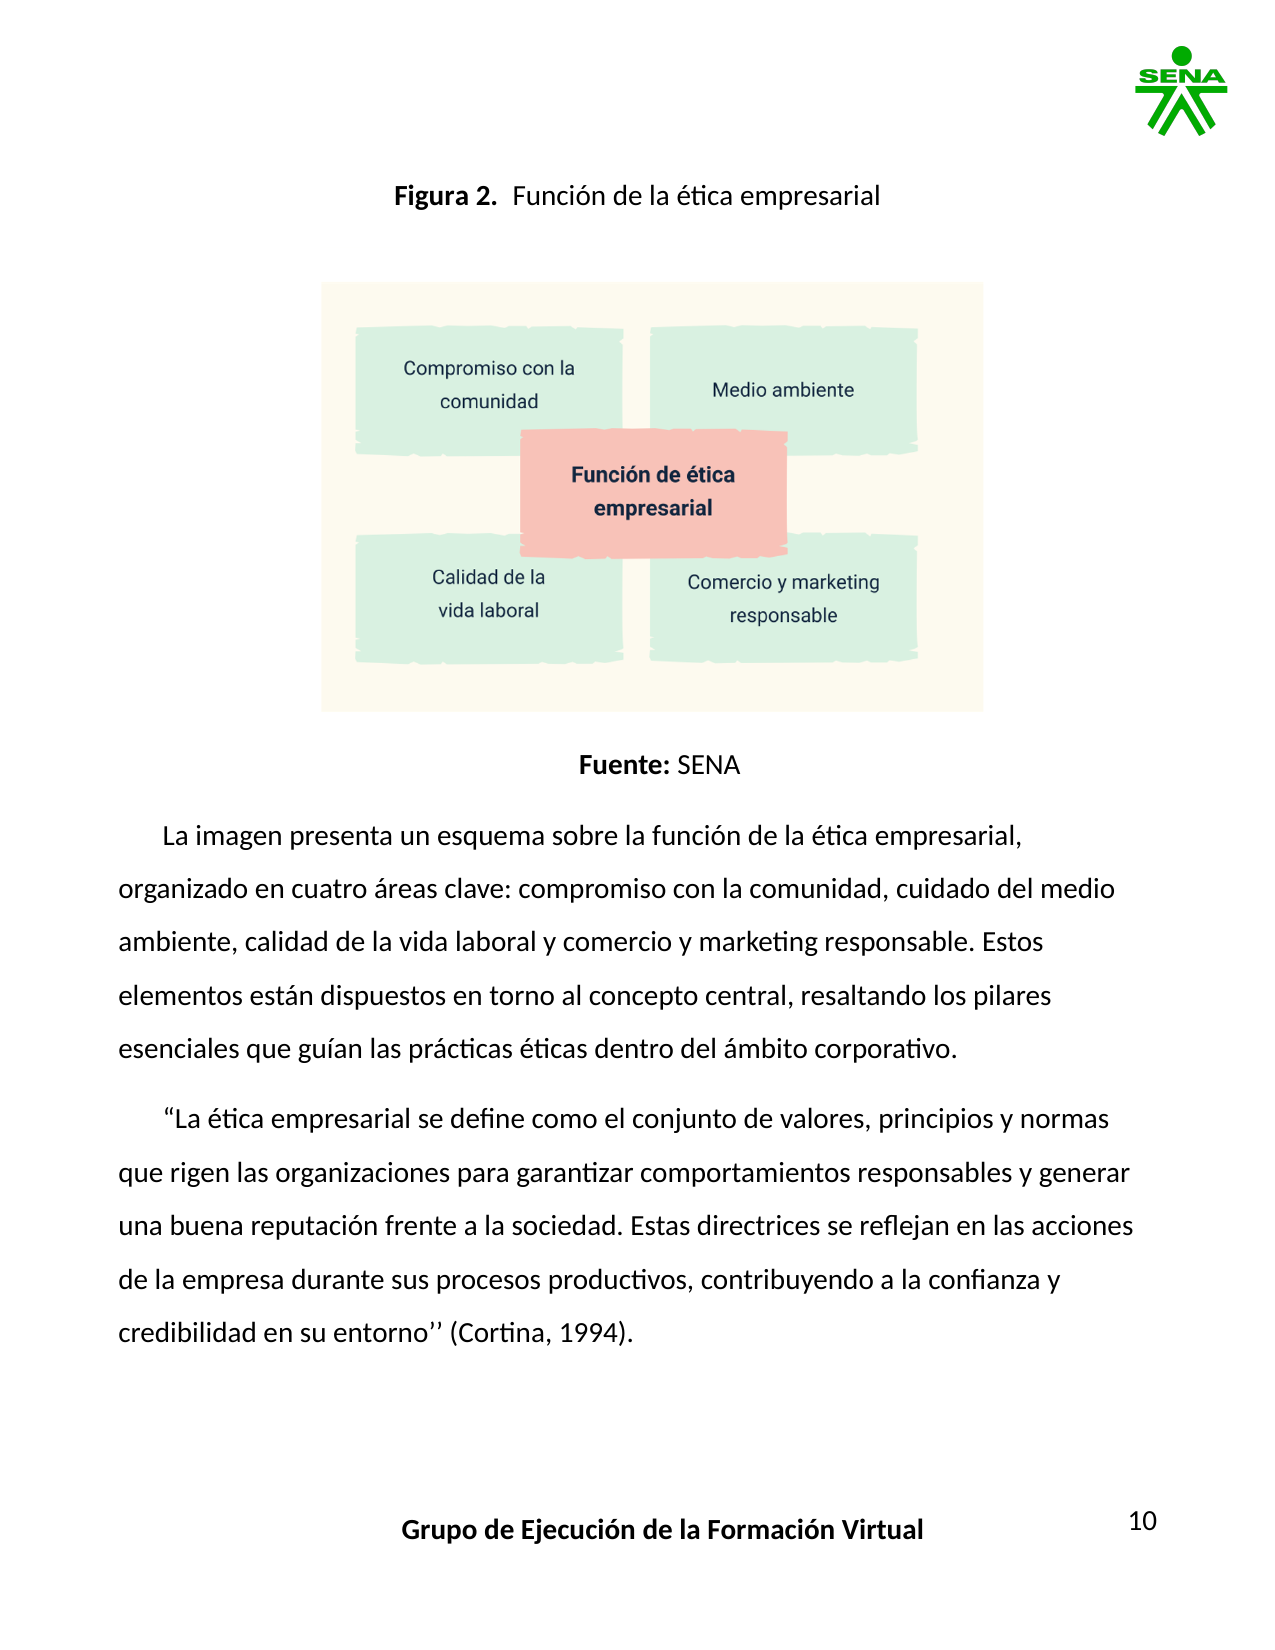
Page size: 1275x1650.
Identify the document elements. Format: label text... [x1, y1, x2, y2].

picture [1135, 46, 1228, 136]
text La imagen presenta un esquema sobre la función de la ética empresarial, organizado en cuatro áreas clave: compromiso con la comunidad, cuidado del medio ambiente, calidad de la vida laboral y comercio y marketing responsable. Estos elementos están dispuestos en torno al concepto central, resaltando los pilares esenciales que guían las prácticas éticas dentro del ámbito corporativo. [118, 817, 1157, 1066]
text “La ética empresarial se define como el conjunto de valores, principios y normas que rigen las organizaciones para garantizar comportamientos responsables y generar una buena reputación frente a la sociedad. Estas directrices se reflejan en las acciones de la empresa durante sus procesos productivos, contribuyendo a la confianza y credibilidad en su entorno’’ (Cortina, 1994). [118, 1100, 1157, 1350]
text Fuente: SENA [118, 746, 1157, 782]
text Función de la ética empresarial [118, 177, 1157, 213]
picture [321, 247, 984, 712]
